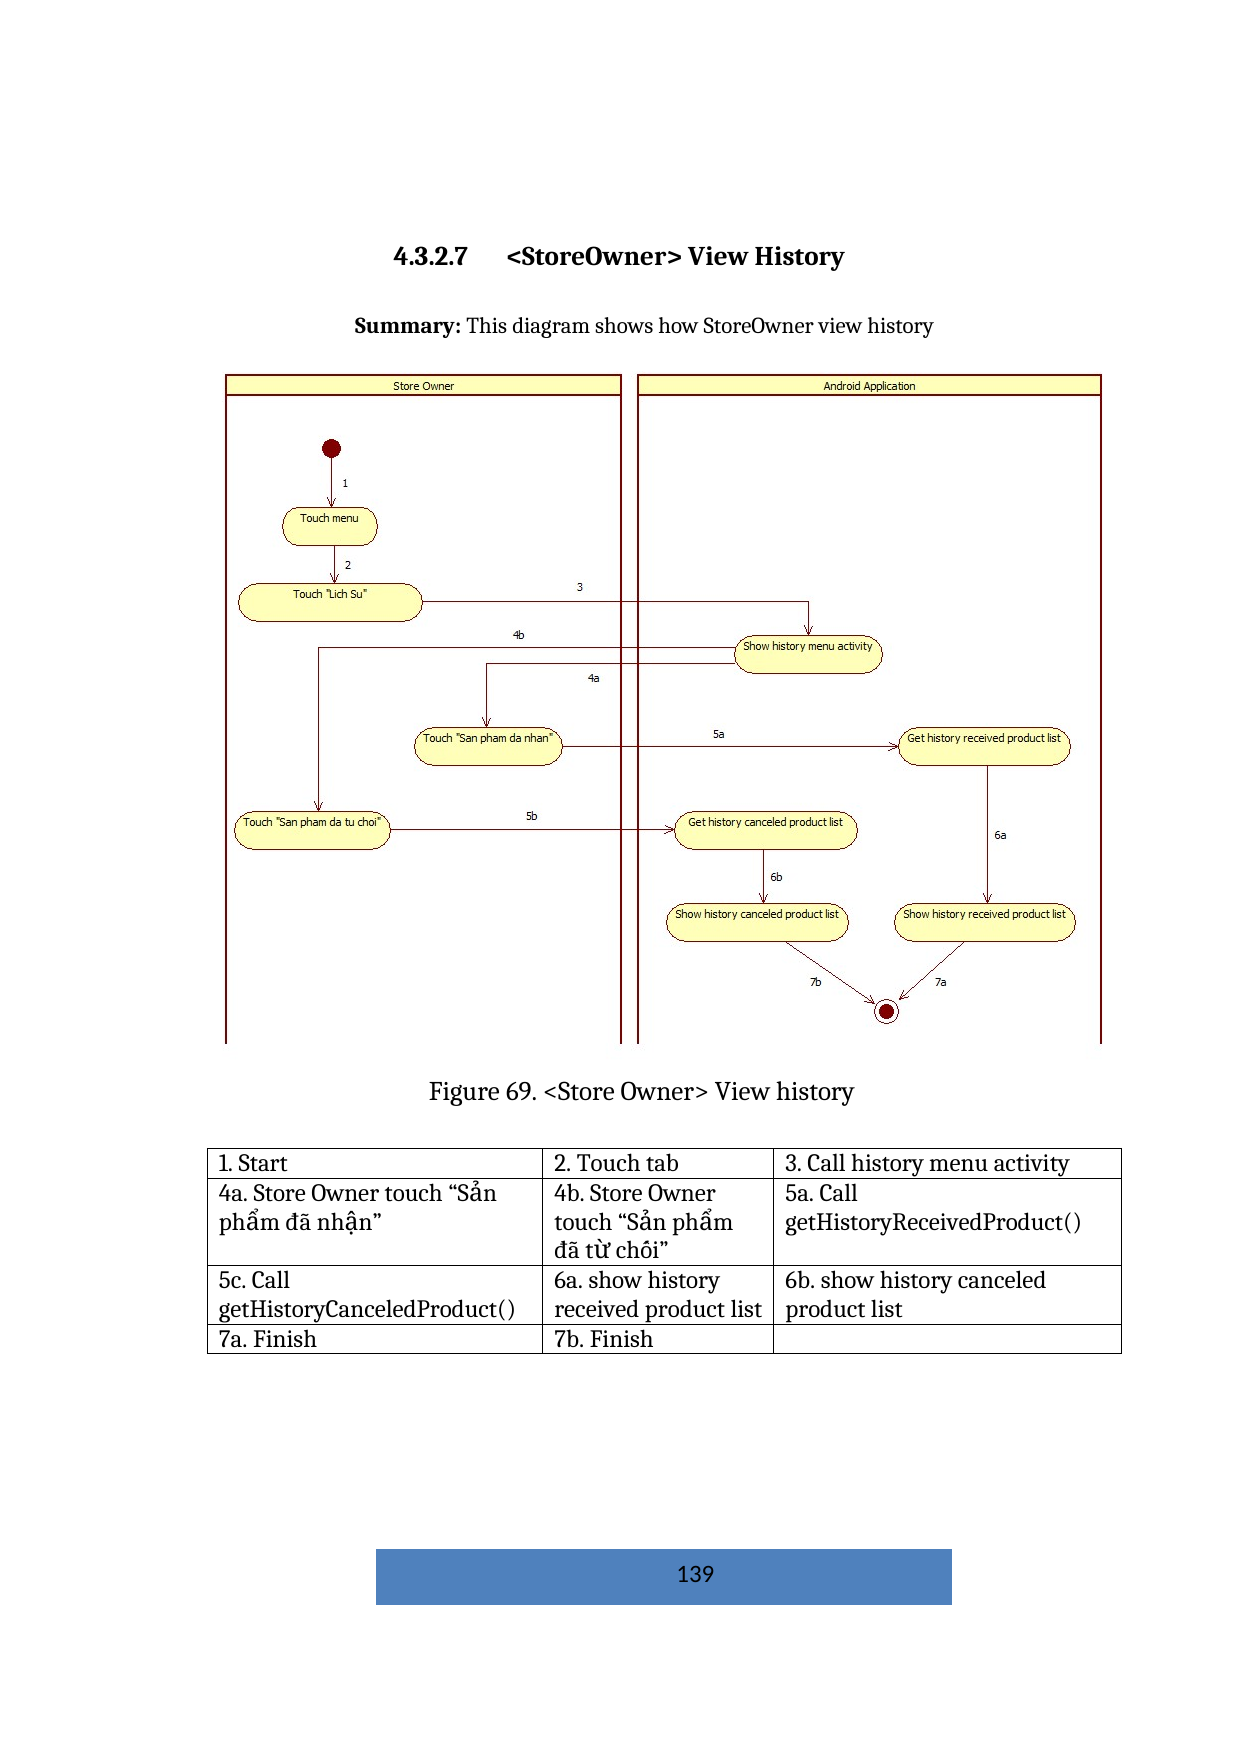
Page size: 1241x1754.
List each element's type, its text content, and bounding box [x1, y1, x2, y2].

table_cell 5c. Call getHistoryCanceledProduct() [208, 1266, 542, 1323]
table_cell 5a. Call getHistoryReceivedProduct() [774, 1179, 1121, 1265]
table_cell 4b. Store Owner touch “Sản phẩm đã từ chối” [543, 1179, 773, 1265]
table_cell [774, 1325, 1121, 1353]
table_cell 7b. Finish [543, 1325, 773, 1353]
table_header 1. Start [208, 1149, 542, 1178]
table_cell 6a. show history received product list [543, 1266, 773, 1323]
table_cell 6b. show history canceled product list [774, 1266, 1121, 1323]
picture [207, 355, 1122, 1063]
table_cell 4a. Store Owner touch “Sản phẩm đã nhận” [208, 1179, 542, 1265]
subtitle <StoreOwner> View History [393, 241, 1122, 272]
table_cell 7a. Finish [208, 1325, 542, 1353]
table_header 3. Call history menu activity [774, 1149, 1121, 1178]
table_header 2. Touch tab [543, 1149, 773, 1178]
text Summary: This diagram shows how StoreOwner view history [281, 313, 1122, 339]
